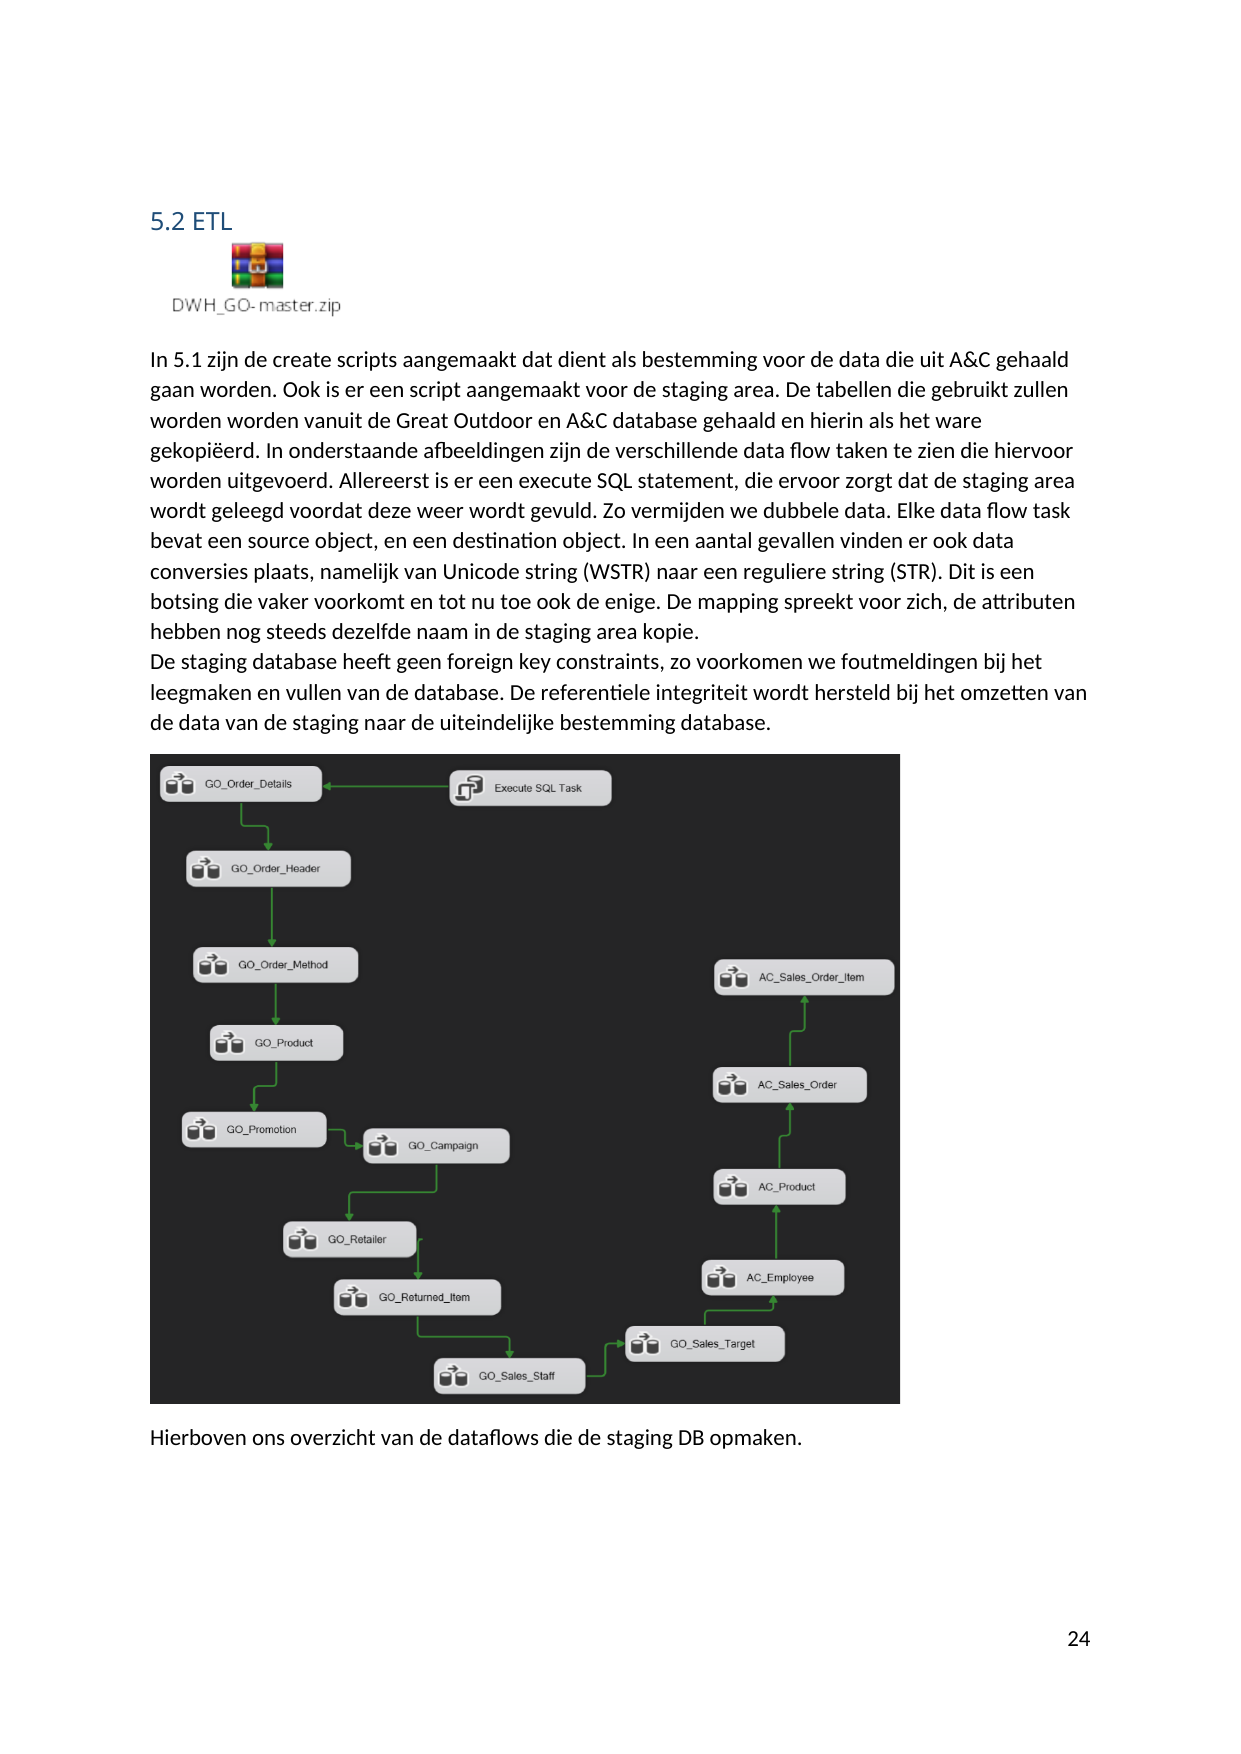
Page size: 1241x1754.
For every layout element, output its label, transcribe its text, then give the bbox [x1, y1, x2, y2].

picture [150, 754, 901, 1404]
text Hierboven ons overzicht van de dataflows die de staging DB opmaken. [150, 1423, 1090, 1451]
subtitle 5.2 ETL [150, 203, 1090, 237]
text In 5.1 zijn de create scripts aangemaakt dat dient als bestemming voor de data die uit A&C gehaald gaan worden. Ook is er een script aangemaakt voor de staging area. De tabellen die gebruikt zullen worden worden vanuit de Great Outdoor en A&C database gehaald en hierin als het ware gekopiëerd. In onderstaande afbeeldingen zijn de verschillende data flow taken te zien die hiervoor worden uitgevoerd. Allereerst is er een execute SQL statement, die ervoor zorgt dat de staging area wordt geleegd voordat deze weer wordt gevuld. Zo vermijden we dubbele data. Elke data flow task bevat een source object, en een destination object. In een aantal gevallen vinden er ook data conversies plaats, namelijk van Unicode string (WSTR) naar een reguliere string (STR). Dit is een botsing die vaker voorkomt en tot nu toe ook de enige. De mapping spreekt voor zich, de attributen hebben nog steeds dezelfde naam in de staging area kopie. De staging database heeft geen foreign key constraints, zo voorkomen we foutmeldingen bij het leegmaken en vullen van de database. De referentiele integriteit wordt hersteld bij het omzetten van de data van de staging naar de uiteindelijke bestemming database. [150, 345, 1090, 736]
